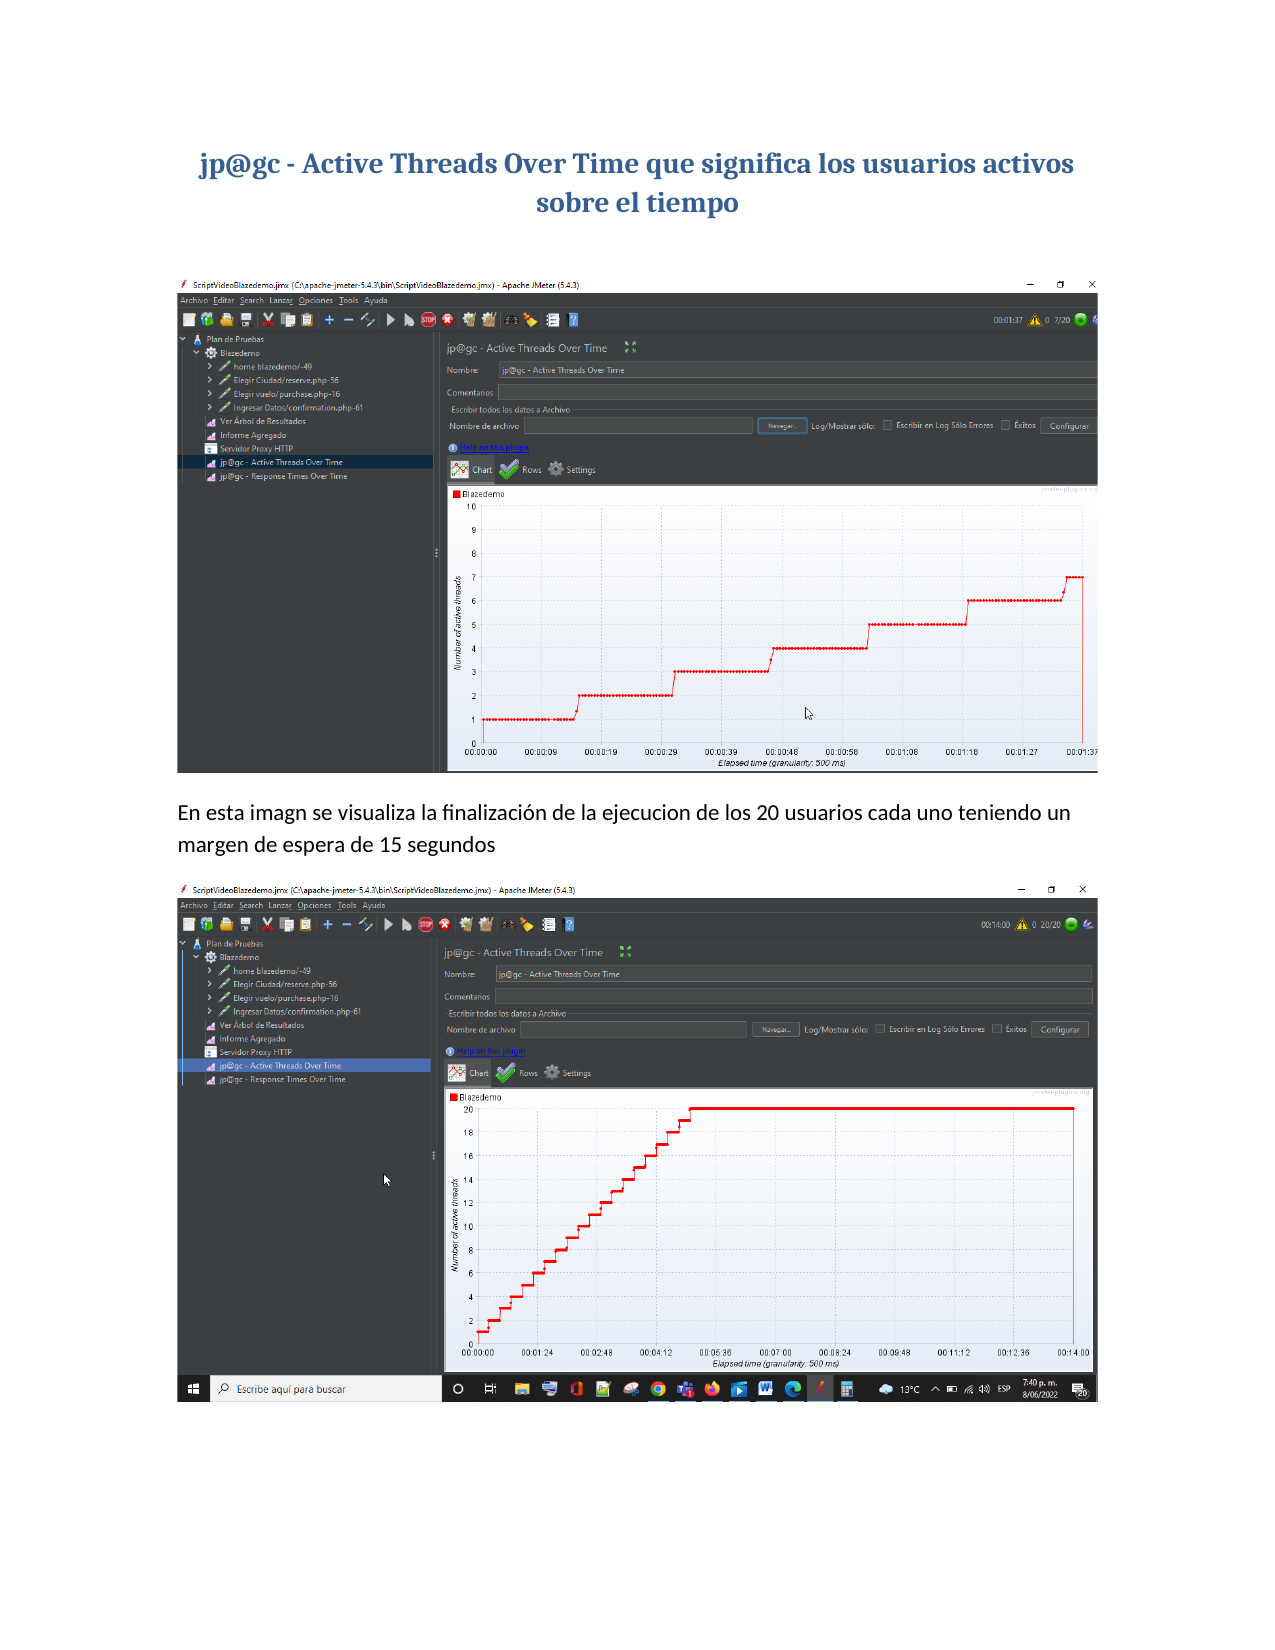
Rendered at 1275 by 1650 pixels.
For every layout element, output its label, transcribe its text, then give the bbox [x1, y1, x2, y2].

subtitle jp@gc - Active Threads Over Time que significa los usuarios activos sobre el tiempo [177, 148, 1098, 220]
picture [177, 883, 1098, 1402]
picture [177, 277, 1098, 773]
text En esta imagn se visualiza la finalización de la ejecucion de los 20 usuarios cada uno teniendo un margen de espera de 15 segundos [177, 798, 1098, 858]
